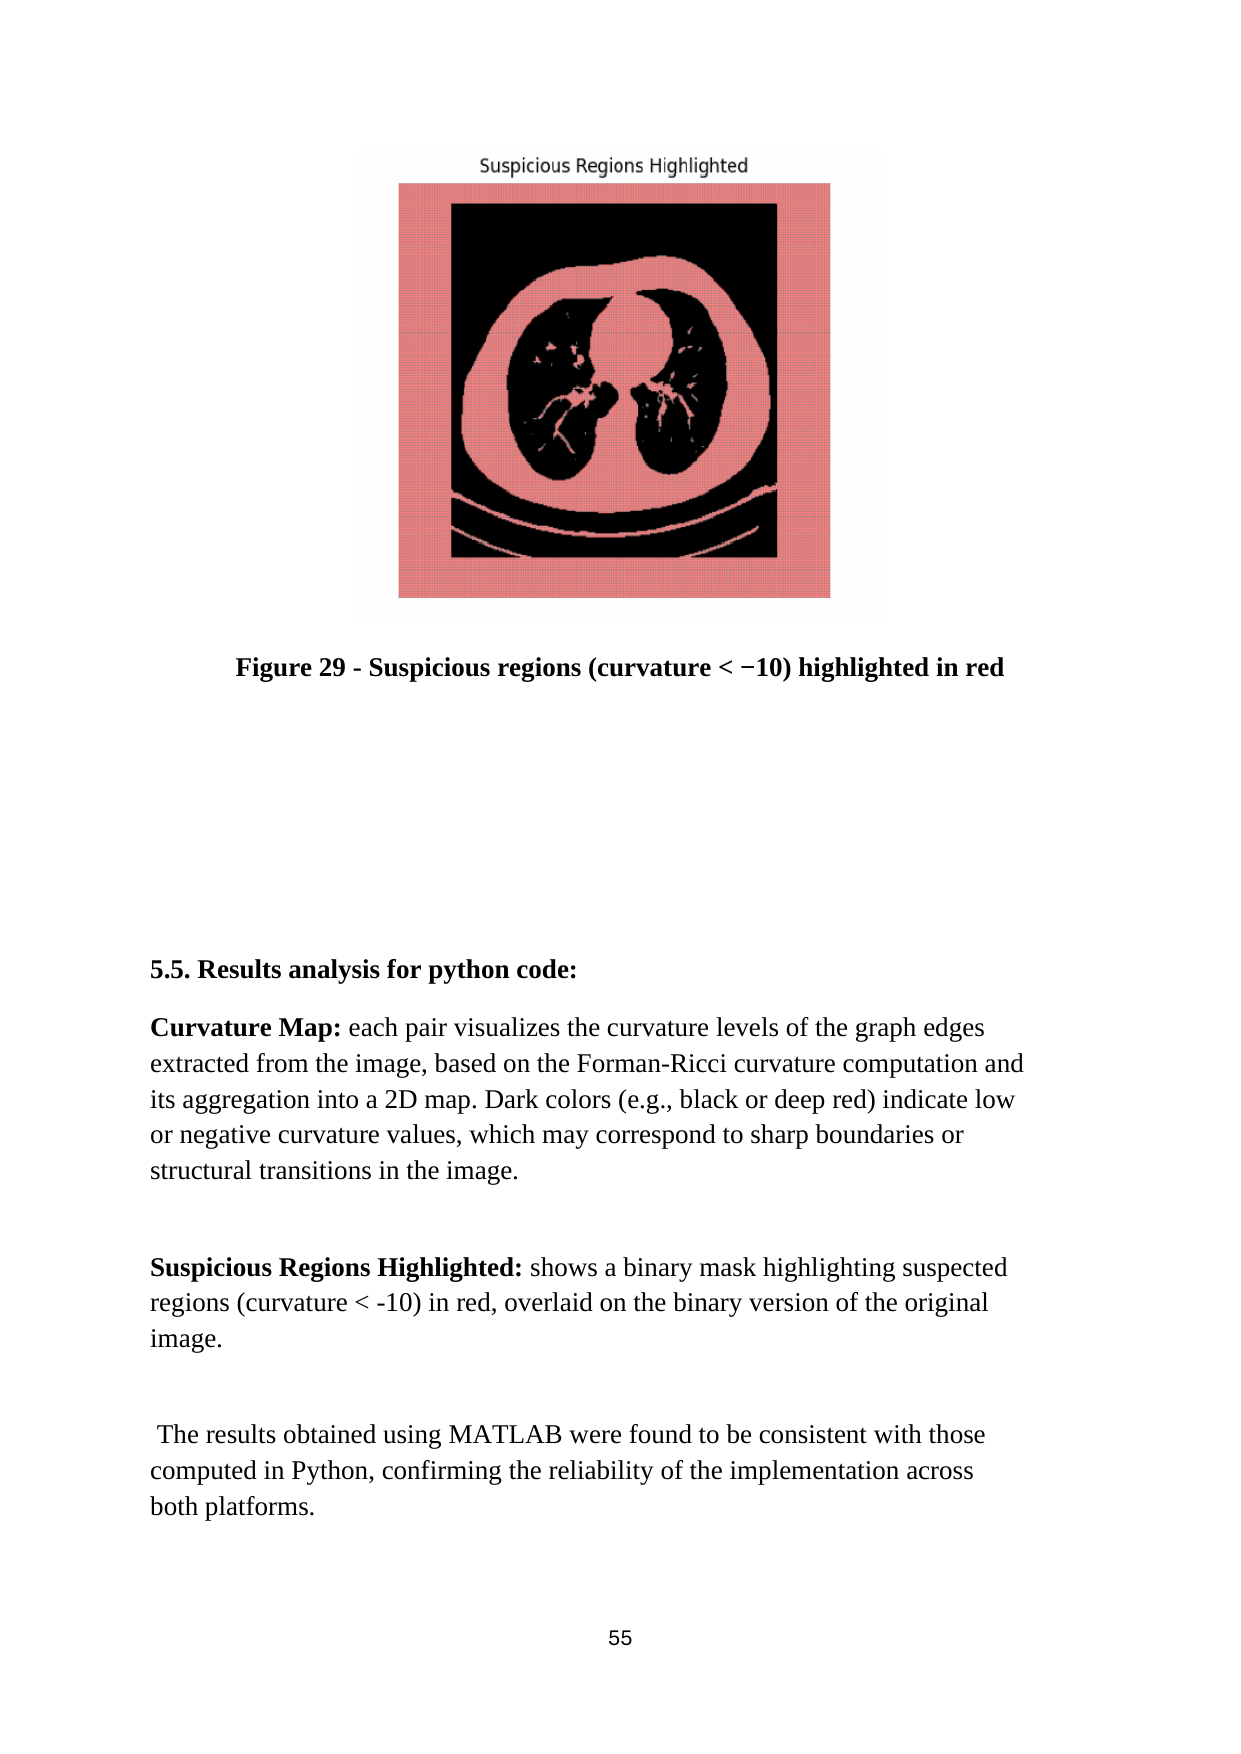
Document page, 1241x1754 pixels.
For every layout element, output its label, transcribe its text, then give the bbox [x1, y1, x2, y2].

text Suspicious Regions Highlighted: shows a binary mask highlighting suspected regions (curvature < -10) in red, overlaid on the binary version of the original image. [150, 1215, 1028, 1353]
picture [354, 150, 886, 623]
text Figure 29 - Suspicious regions (curvature < −10) highlighted in red [150, 652, 1090, 683]
text The results obtained using MATLAB were found to be consistent with those computed in Python, confirming the reliability of the implementation across both platforms. [150, 1383, 1028, 1521]
text 5.5. Results analysis for python code: [150, 953, 1090, 984]
text Curvature Map: each pair visualizes the curvature levels of the graph edges extracted from the image, based on the Forman-Ricci curvature computation and its aggregation into a 2D map. Dark colors (e.g., black or deep red) indicate low or negative curvature values, which may correspond to sharp boundaries or structural transitions in the image. [150, 1011, 1028, 1185]
